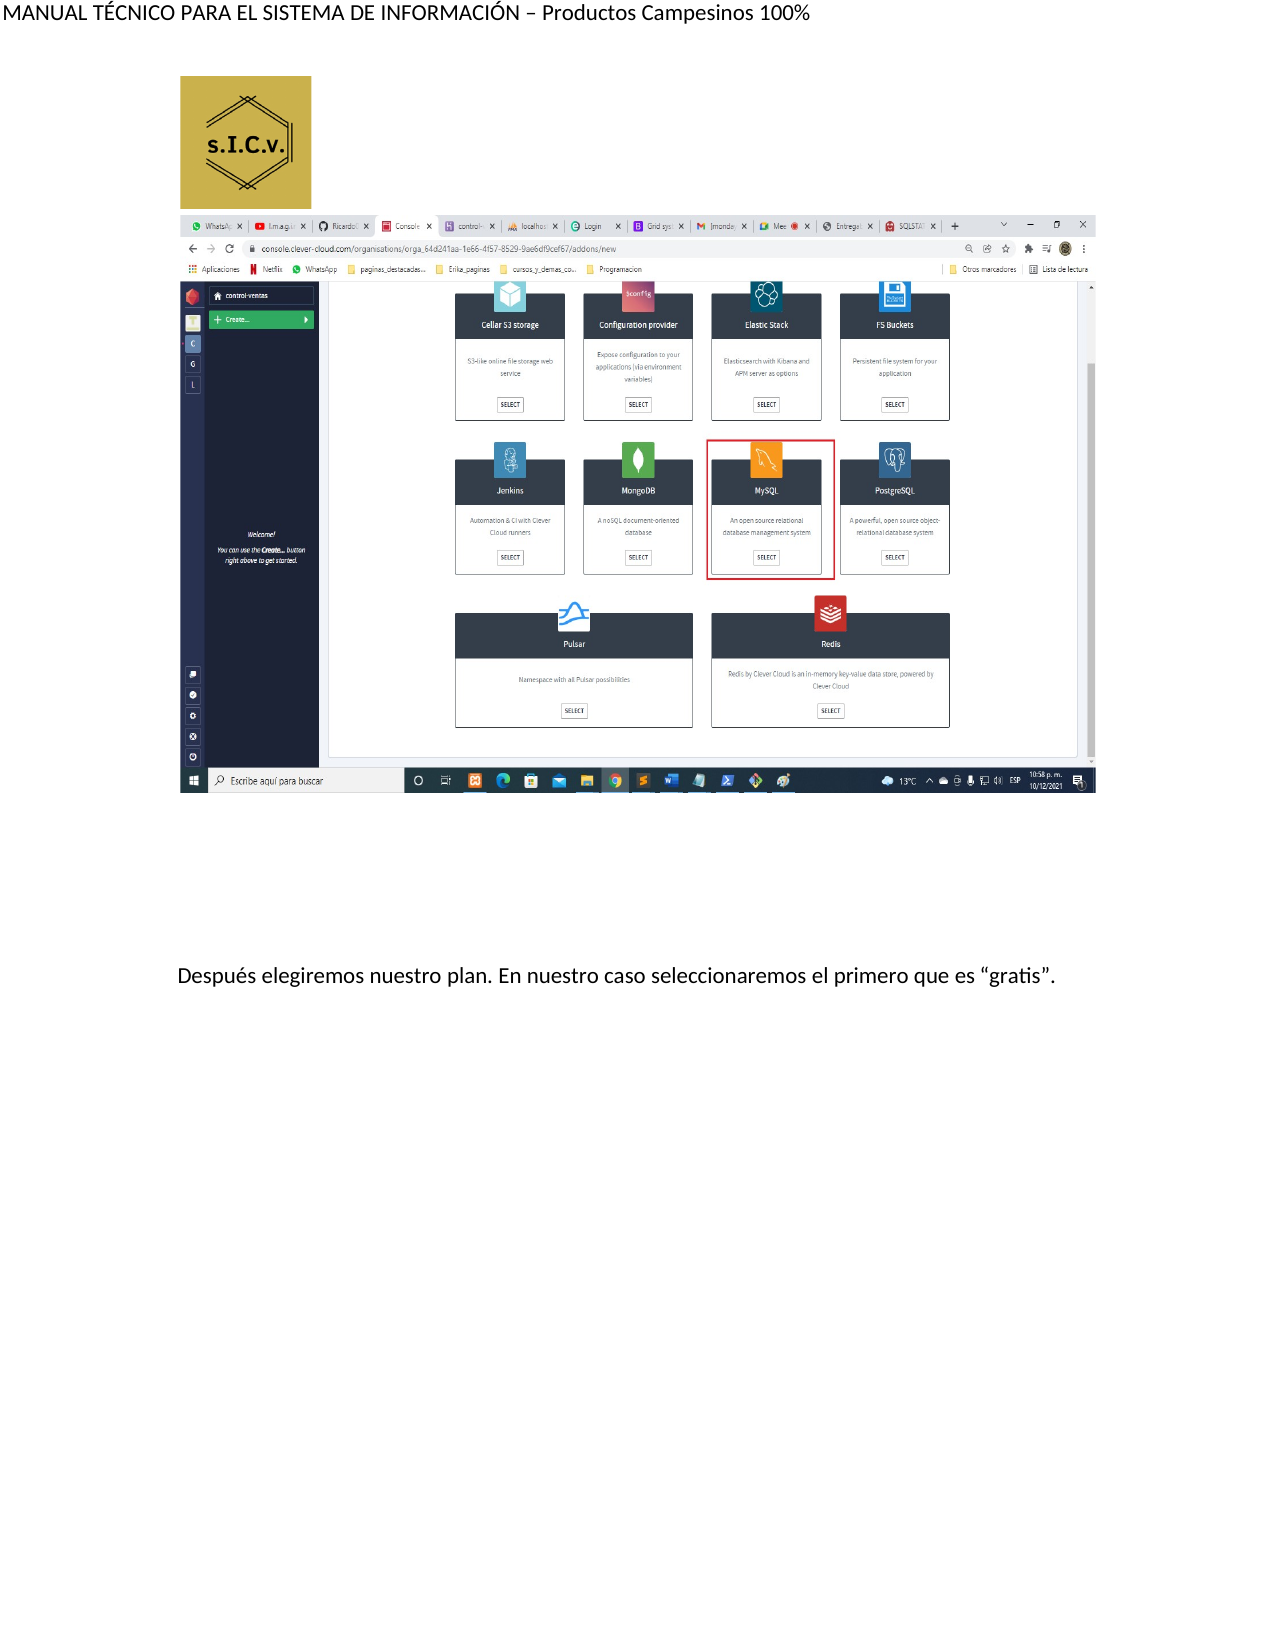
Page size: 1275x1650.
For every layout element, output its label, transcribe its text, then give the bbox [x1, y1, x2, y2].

text Después elegiremos nuestro plan. En nuestro caso seleccionaremos el primero que es “gratis”. [177, 961, 1225, 989]
picture [180, 215, 1096, 793]
picture [180, 76, 312, 209]
